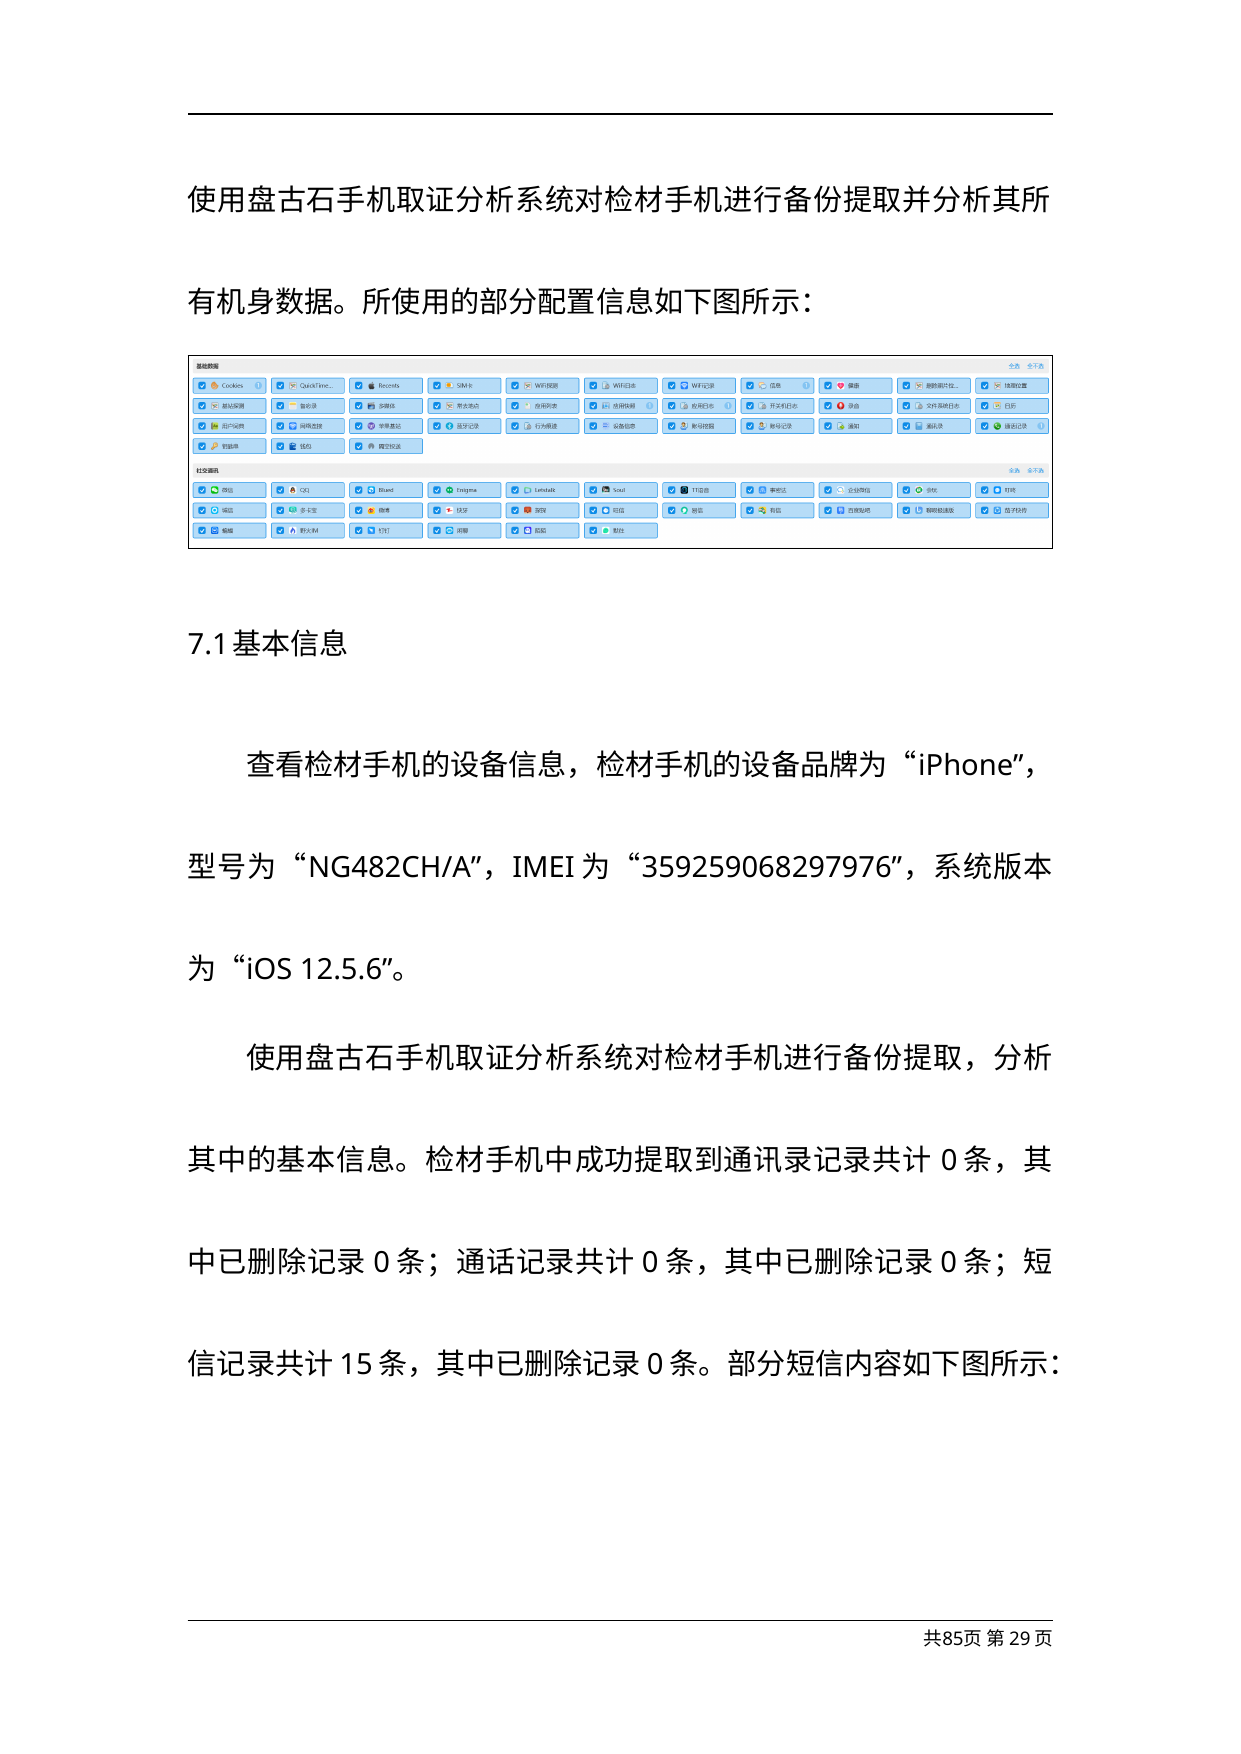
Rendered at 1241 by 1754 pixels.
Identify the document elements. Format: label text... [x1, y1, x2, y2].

text 使用盘古石手机取证分析系统对检材手机进行备份提取，分析其中的基本信息。检材手机中成功提取到通讯录记录共计0条，其中已删除记录0条；通话记录共计0条，其中已删除记录0条；短信记录共计15条，其中已删除记录0条。部分短信内容如下图所示： [187, 1022, 1053, 1396]
text 基本信息 [187, 607, 1053, 675]
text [187, 164, 1053, 334]
text 查看检材手机的设备信息，检材手机的设备品牌为“iPhone”，型号为“NG482CH/A”，IMEI为“359259068297976”，系统版本为“iOS 12.5.6”。 [187, 729, 1053, 1001]
picture [189, 356, 1052, 548]
